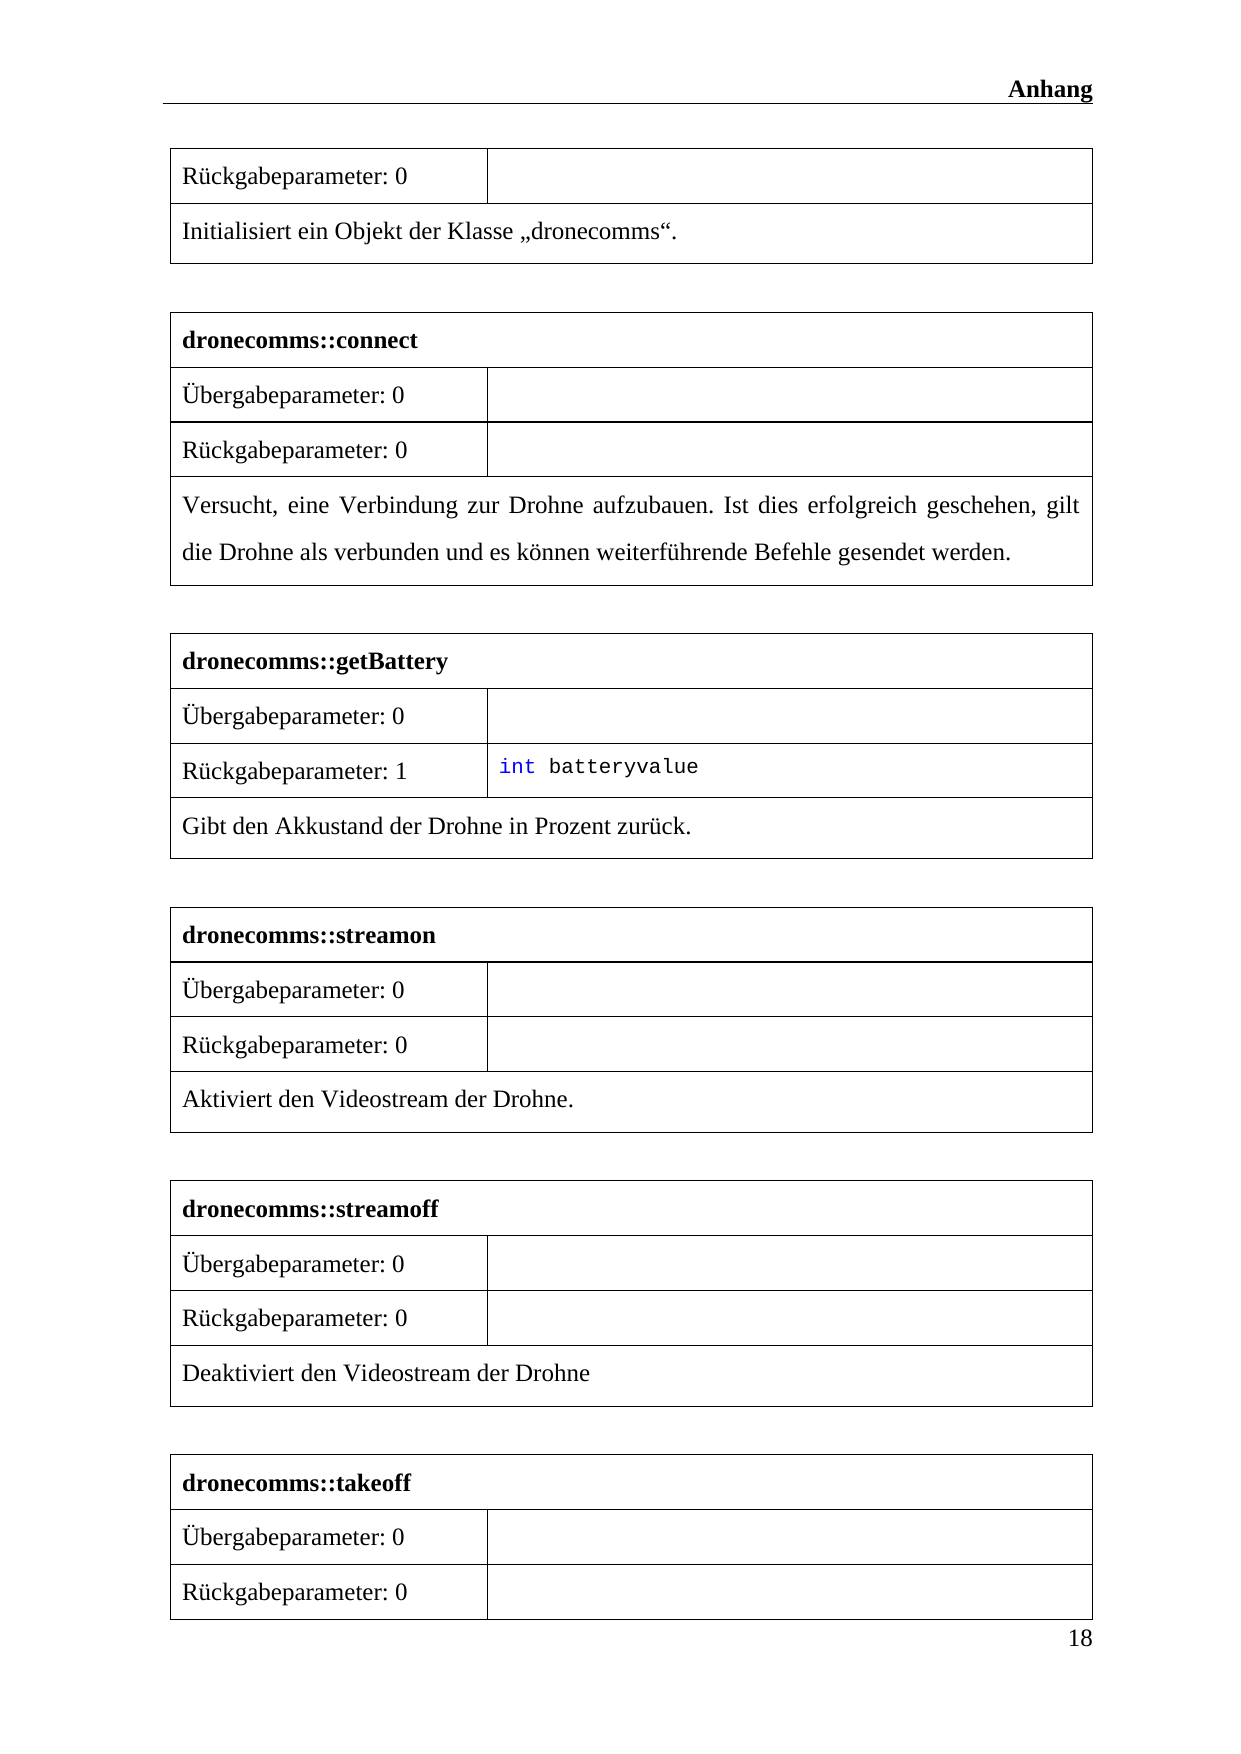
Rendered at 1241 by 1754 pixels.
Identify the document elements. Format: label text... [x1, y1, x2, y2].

table_cell Übergabeparameter: 0 [171, 368, 487, 421]
table_cell [488, 1510, 1092, 1564]
table_cell Gibt den Akkustand der Drohne in Prozent zurück. [171, 798, 1092, 858]
table_cell [488, 423, 1092, 476]
table_cell [488, 368, 1092, 421]
table_header dronecomms::streamoff [171, 1181, 1092, 1235]
table_cell [488, 1017, 1092, 1071]
table_cell [488, 1291, 1092, 1345]
table_cell [488, 963, 1092, 1016]
table_cell Übergabeparameter: 0 [171, 1510, 487, 1564]
table_cell Rückgabeparameter: 0 [171, 423, 487, 476]
table_cell int batteryvalue [488, 744, 1092, 797]
table_cell Versucht, eine Verbindung zur Drohne aufzubauen. Ist dies erfolgreich geschehen, gilt die Drohne als verbunden und es können weiterführende Befehle gesendet werden. [171, 477, 1092, 584]
table_cell Rückgabeparameter: 1 [171, 744, 487, 797]
table_cell Aktiviert den Videostream der Drohne. [171, 1072, 1092, 1132]
table_cell [488, 689, 1092, 742]
table_cell Rückgabeparameter: 0 [171, 1017, 487, 1071]
table_header dronecomms::connect [171, 313, 1092, 367]
table_header dronecomms::streamon [171, 908, 1092, 961]
table_cell Initialisiert ein Objekt der Klasse „dronecomms“. [171, 204, 1092, 263]
table_header dronecomms::takeoff [171, 1455, 1092, 1509]
table_cell Rückgabeparameter: 0 [171, 1565, 487, 1618]
table_cell Übergabeparameter: 0 [171, 963, 487, 1016]
table_cell [488, 1236, 1092, 1290]
table_cell Übergabeparameter: 0 [171, 1236, 487, 1290]
table_cell Rückgabeparameter: 0 [171, 1291, 487, 1345]
table_header dronecomms::getBattery [171, 634, 1092, 688]
table_cell Rückgabeparameter: 0 [171, 149, 487, 202]
table_cell [488, 1565, 1092, 1618]
table_cell Übergabeparameter: 0 [171, 689, 487, 742]
table_cell Deaktiviert den Videostream der Drohne [171, 1346, 1092, 1406]
table_cell [488, 149, 1092, 202]
